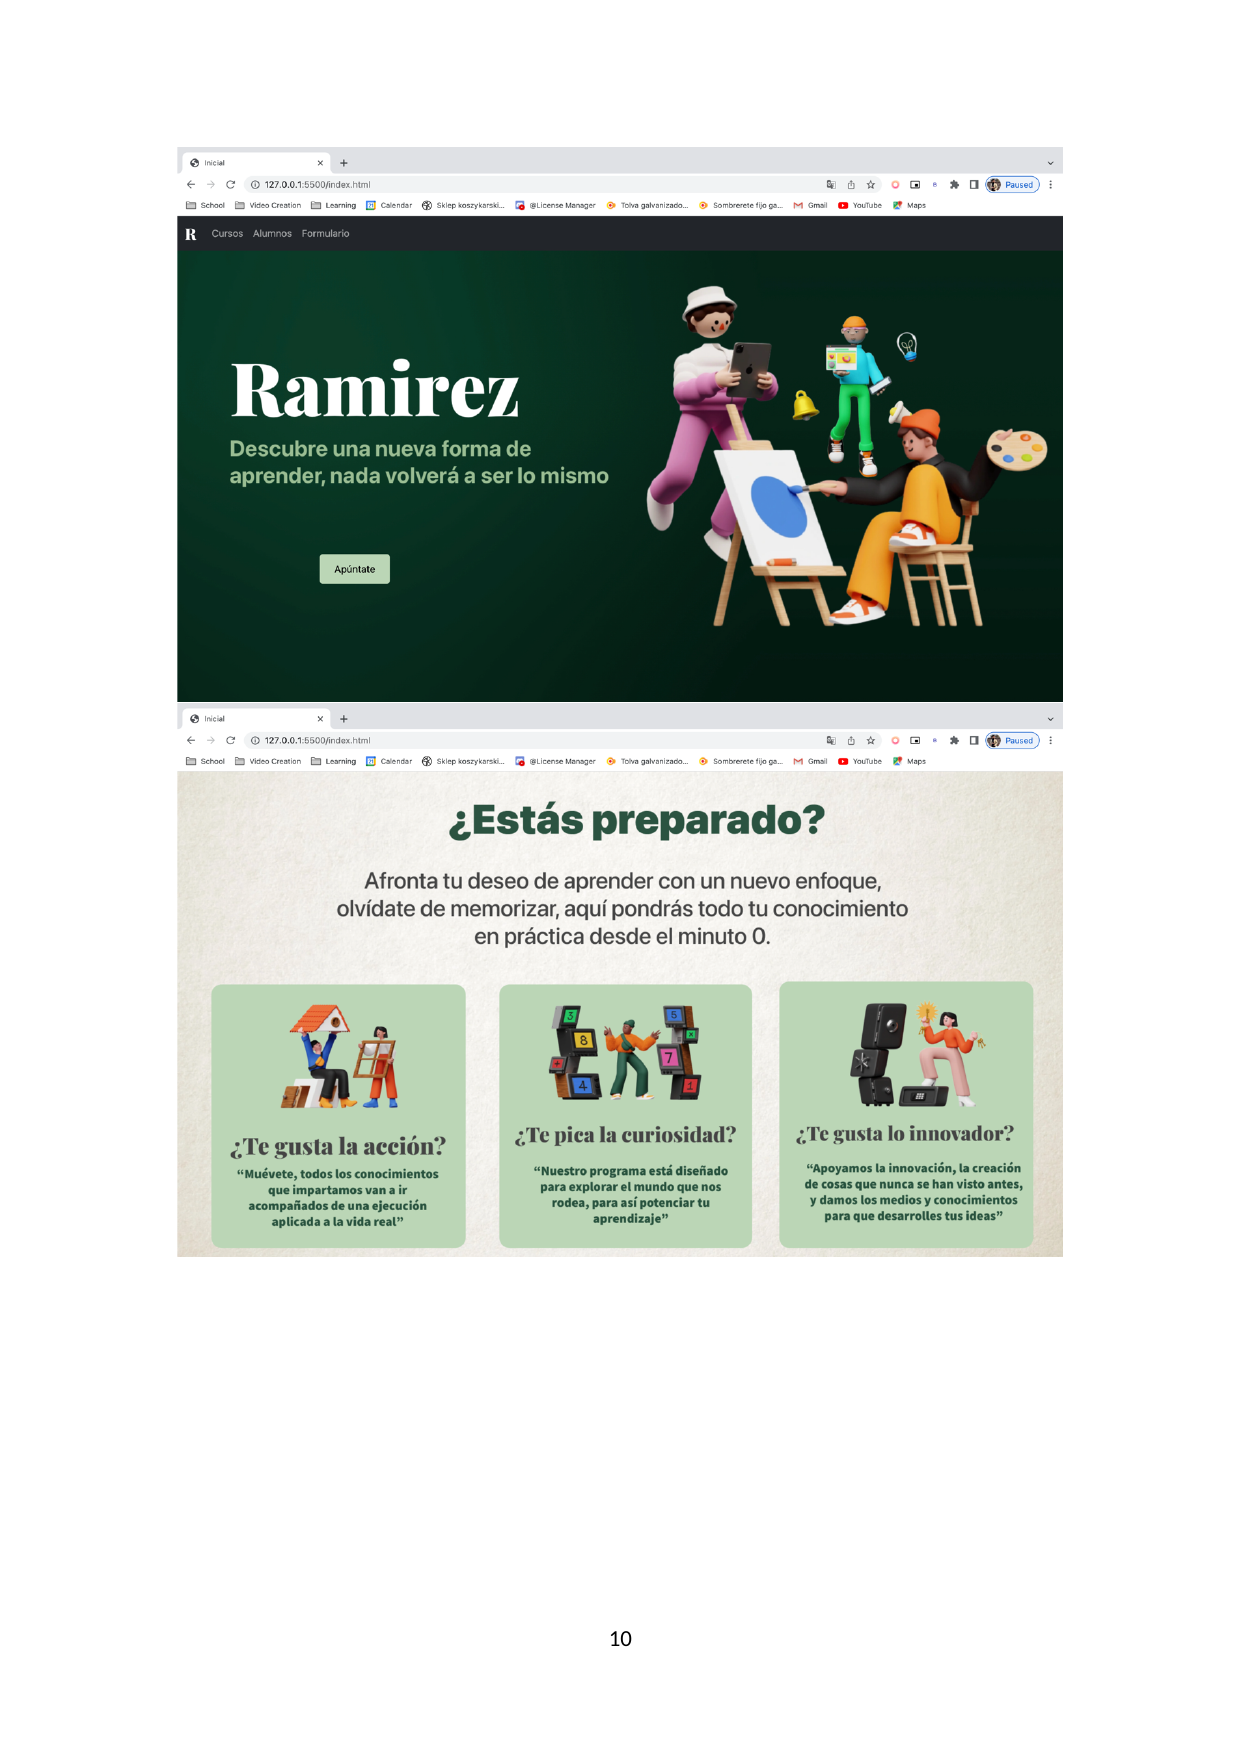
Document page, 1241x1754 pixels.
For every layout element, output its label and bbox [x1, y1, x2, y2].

picture [177, 703, 1063, 1257]
picture [177, 147, 1063, 702]
